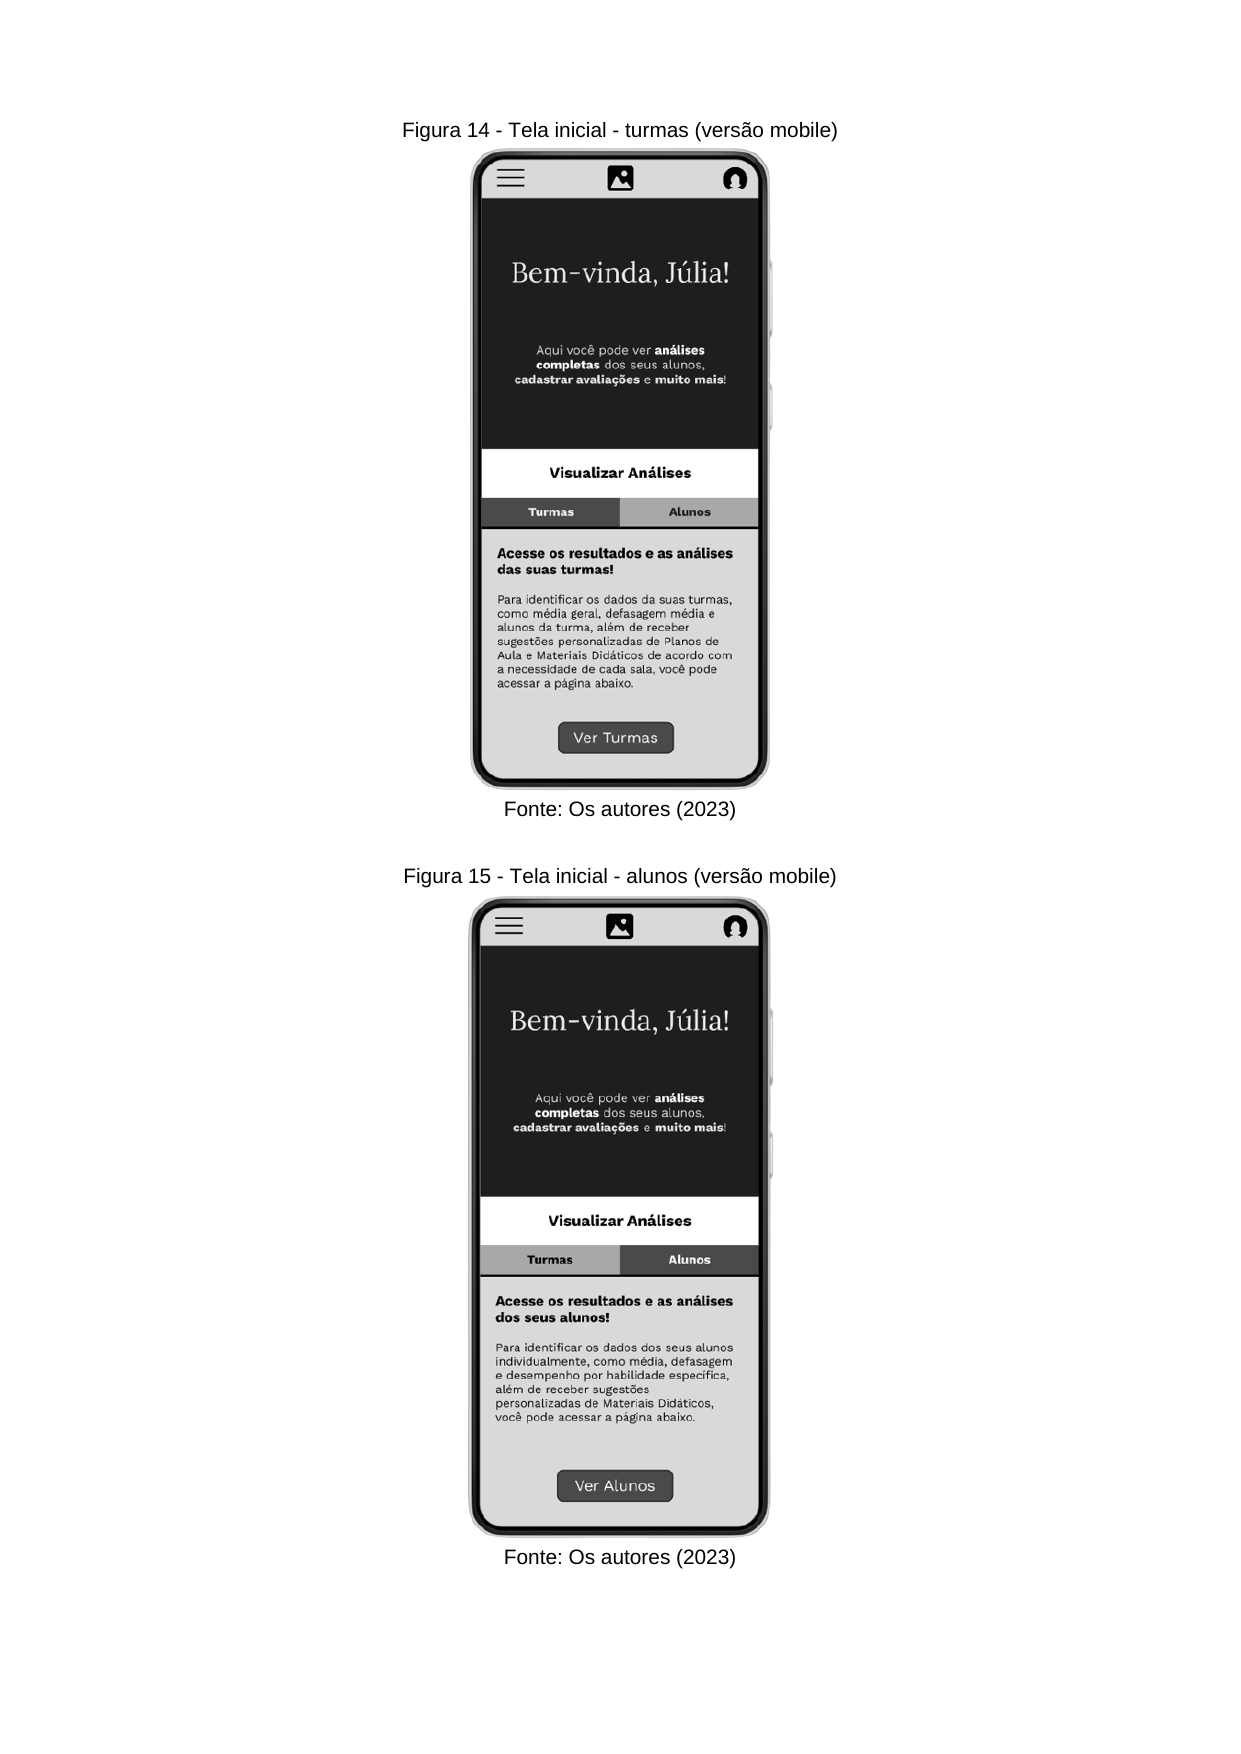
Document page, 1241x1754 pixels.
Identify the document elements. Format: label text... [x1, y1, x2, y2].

text Fonte: Os autores (2023) [118, 797, 1122, 821]
text Figura 14 - Tela inicial - turmas (versão mobile) [118, 118, 1122, 142]
text Figura 15 - Tela inicial - alunos (versão mobile) [118, 864, 1122, 888]
picture [462, 888, 779, 1546]
text Fonte: Os autores (2023) [118, 1545, 1122, 1569]
picture [459, 142, 781, 798]
